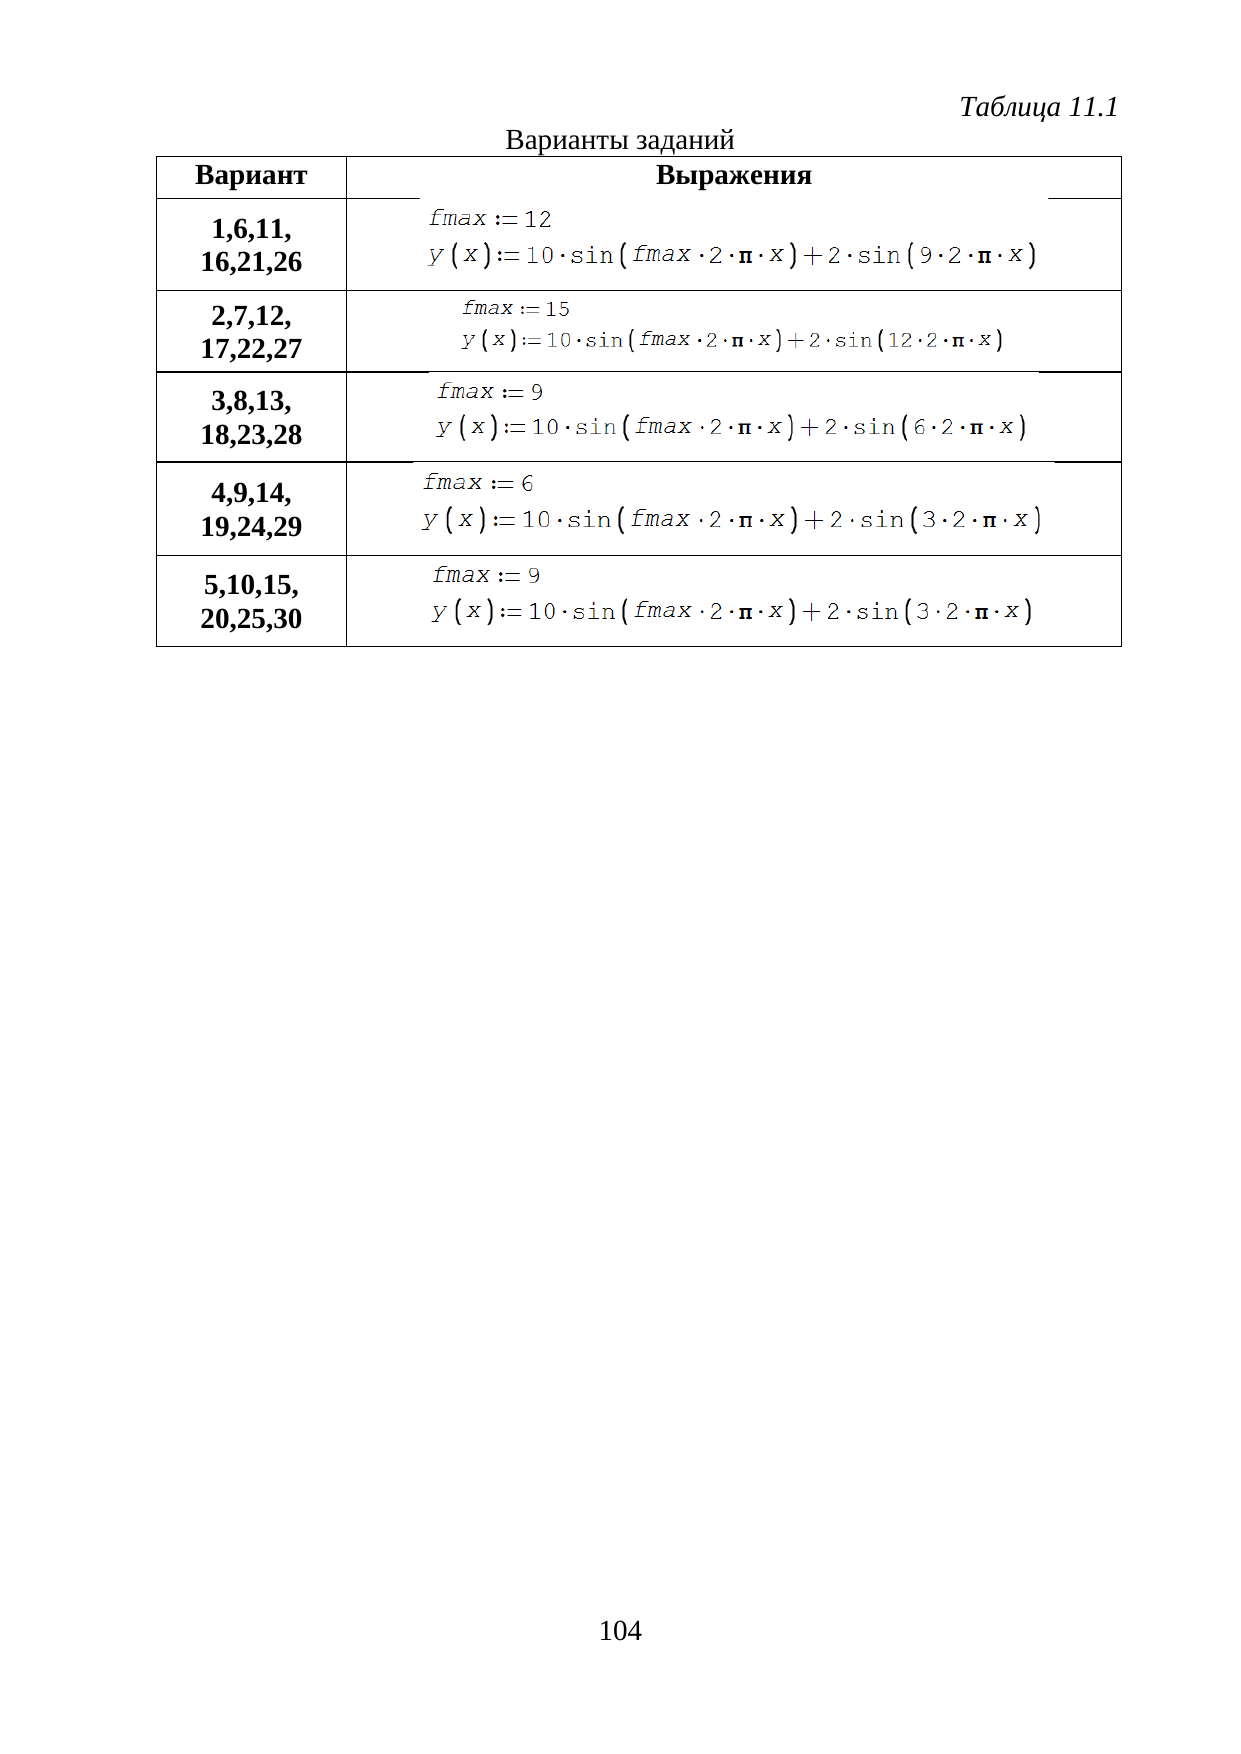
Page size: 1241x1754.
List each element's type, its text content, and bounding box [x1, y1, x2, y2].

table_cell 4,9,14, 19,24,29 [157, 463, 346, 555]
text Таблица 11.1 [118, 89, 1122, 122]
table_cell 3,8,13, 18,23,28 [157, 373, 346, 461]
picture [413, 462, 1055, 548]
picture [423, 556, 1045, 639]
table_cell [347, 556, 1121, 646]
picture [419, 198, 1049, 283]
table_cell [347, 291, 1121, 371]
text Варианты заданий [118, 122, 1122, 156]
table_cell [347, 373, 1121, 461]
table_cell 5,10,15, 20,25,30 [157, 556, 346, 646]
table_cell 2,7,12, 17,22,27 [157, 291, 346, 371]
table_cell [347, 199, 1121, 290]
table_cell [347, 463, 1121, 555]
picture [454, 291, 1014, 364]
table_cell 1,6,11, 16,21,26 [157, 199, 346, 290]
picture [428, 372, 1039, 454]
table_header Вариант [157, 157, 346, 198]
table_header Выражения [347, 157, 1121, 198]
